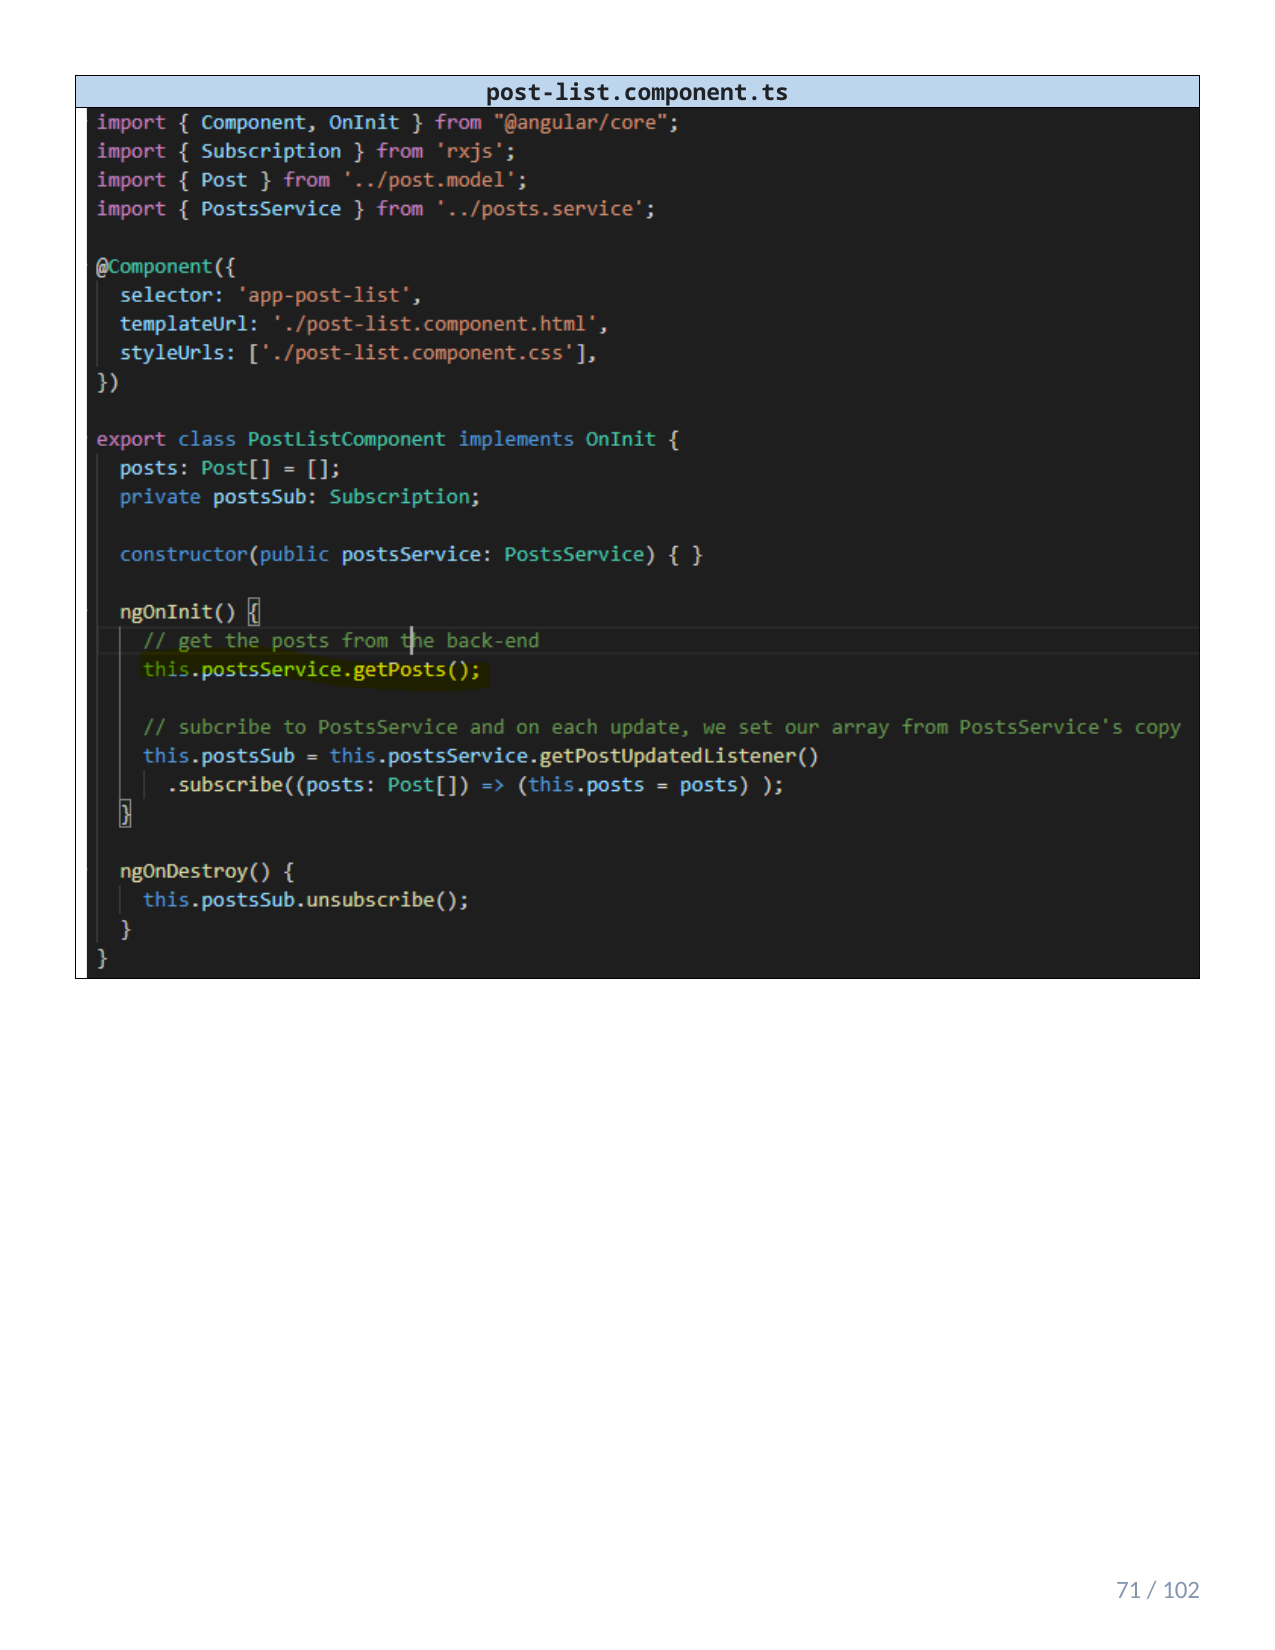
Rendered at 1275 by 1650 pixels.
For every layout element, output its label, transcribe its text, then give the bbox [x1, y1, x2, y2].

table_header post-list.component.ts [76, 76, 1199, 107]
table_cell [76, 108, 86, 977]
picture [86, 108, 1200, 978]
